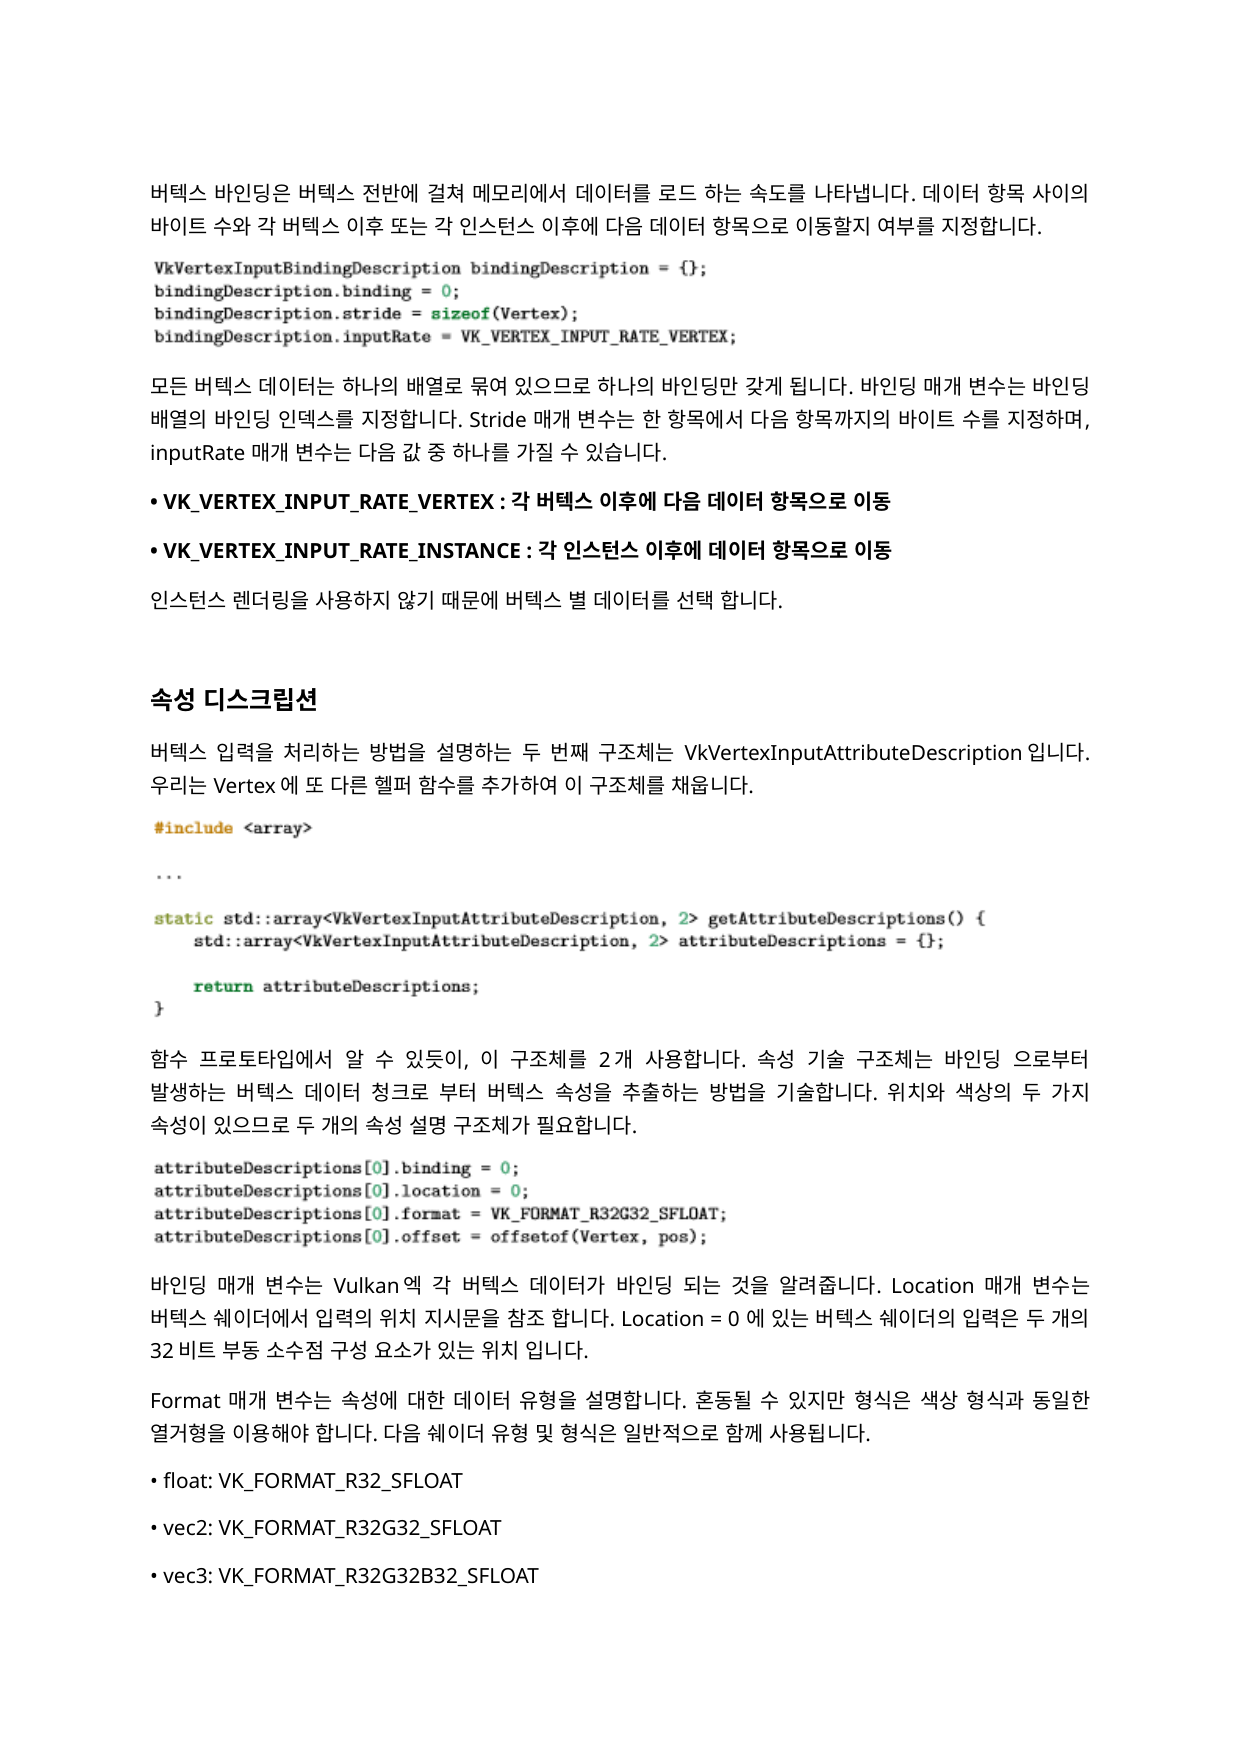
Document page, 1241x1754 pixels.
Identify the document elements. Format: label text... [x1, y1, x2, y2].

text 함수 프로토타입에서 알 수 있듯이, 이 구조체를 2개 사용합니다. 속성 기술 구조체는 바인딩 으로부터 발생하는 버텍스 데이터 청크로 부터 버텍스 속성을 추출하는 방법을 기술합니다. 위치와 색상의 두 가지 속성이 있으므로 두 개의 속성 설명 구조체가 필요합니다. [150, 1043, 1090, 1139]
text • VK_VERTEX_INPUT_RATE_VERTEX : 각 버텍스 이후에 다음 데이터 항목으로 이동 [150, 485, 1090, 515]
text • VK_VERTEX_INPUT_RATE_INSTANCE : 각 인스턴스 이후에 데이터 항목으로 이동 [150, 534, 1090, 565]
text 버텍스 입력을 처리하는 방법을 설명하는 두 번째 구조체는 VkVertexInputAttributeDescription입니다. 우리는 Vertex에 또 다른 헬퍼 함수를 추가하여 이 구조체를 채웁니다. [150, 736, 1090, 799]
text 버텍스 바인딩은 버텍스 전반에 걸쳐 메모리에서 데이터를 로드 하는 속도를 나타냅니다. 데이터 항목 사이의 바이트 수와 각 버텍스 이후 또는 각 인스턴스 이후에 다음 데이터 항목으로 이동할지 여부를 지정합니다. [150, 177, 1090, 240]
text • vec3: VK_FORMAT_R32G32B32_SFLOAT [150, 1561, 1090, 1589]
text • vec2: VK_FORMAT_R32G32_SFLOAT [150, 1513, 1090, 1542]
picture [150, 1158, 732, 1251]
text 바인딩 매개 변수는 Vulkan엑 각 버텍스 데이터가 바인딩 되는 것을 알려줍니다. Location 매개 변수는 버텍스 쉐이더에서 입력의 위치 지시문을 참조 합니다. Location = 0 에 있는 버텍스 쉐이더의 입력은 두 개의 32비트 부동 소수점 구성 요소가 있는 위치 입니다. [150, 1269, 1090, 1365]
text 모든 버텍스 데이터는 하나의 배열로 묶여 있으므로 하나의 바인딩만 갖게 됩니다. 바인딩 매개 변수는 바인딩 배열의 바인딩 인덱스를 지정합니다. Stride 매개 변수는 한 항목에서 다음 항목까지의 바이트 수를 지정하며, inputRate 매개 변수는 다음 값 중 하나를 가질 수 있습니다. [150, 370, 1090, 466]
picture [150, 818, 989, 1025]
text 속성 디스크립션 [150, 681, 1090, 717]
text • float: VK_FORMAT_R32_SFLOAT [150, 1466, 1090, 1494]
text Format 매개 변수는 속성에 대한 데이터 유형을 설명합니다. 혼동될 수 있지만 형식은 색상 형식과 동일한 열거형을 이용해야 합니다. 다음 쉐이더 유형 및 형식은 일반적으로 함께 사용됩니다. [150, 1384, 1090, 1447]
text 인스턴스 렌더링을 사용하지 않기 때문에 버텍스 별 데이터를 선택 합니다. [150, 584, 1090, 614]
picture [150, 259, 746, 352]
